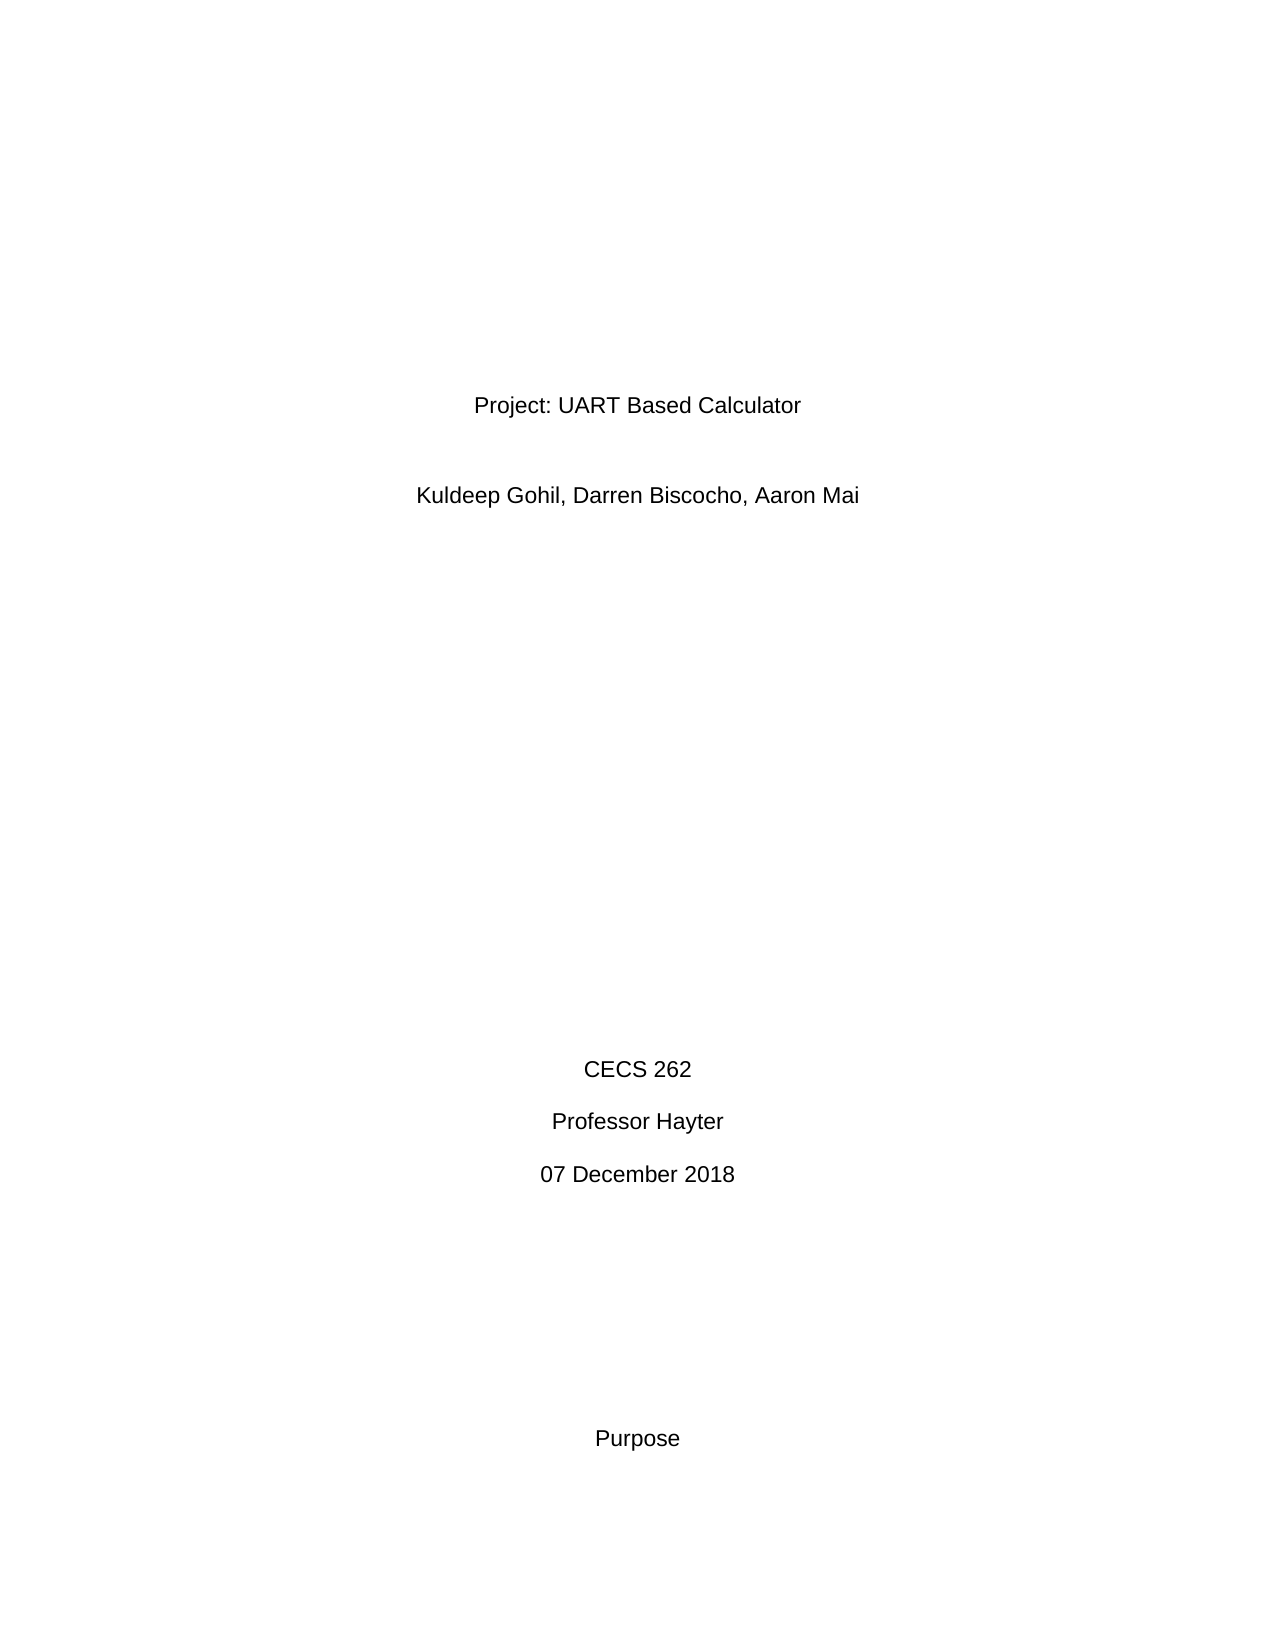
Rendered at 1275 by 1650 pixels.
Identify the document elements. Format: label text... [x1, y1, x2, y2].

text Professor Hayter [150, 1108, 1125, 1135]
text Purpose [150, 1424, 1125, 1451]
text Kuldeep Gohil, Darren Biscocho, Aaron Mai [150, 482, 1125, 509]
text CECS 262 [150, 1056, 1125, 1082]
text Project: UART Based Calculator [150, 392, 1125, 418]
text 07 December 2018 [150, 1161, 1125, 1187]
